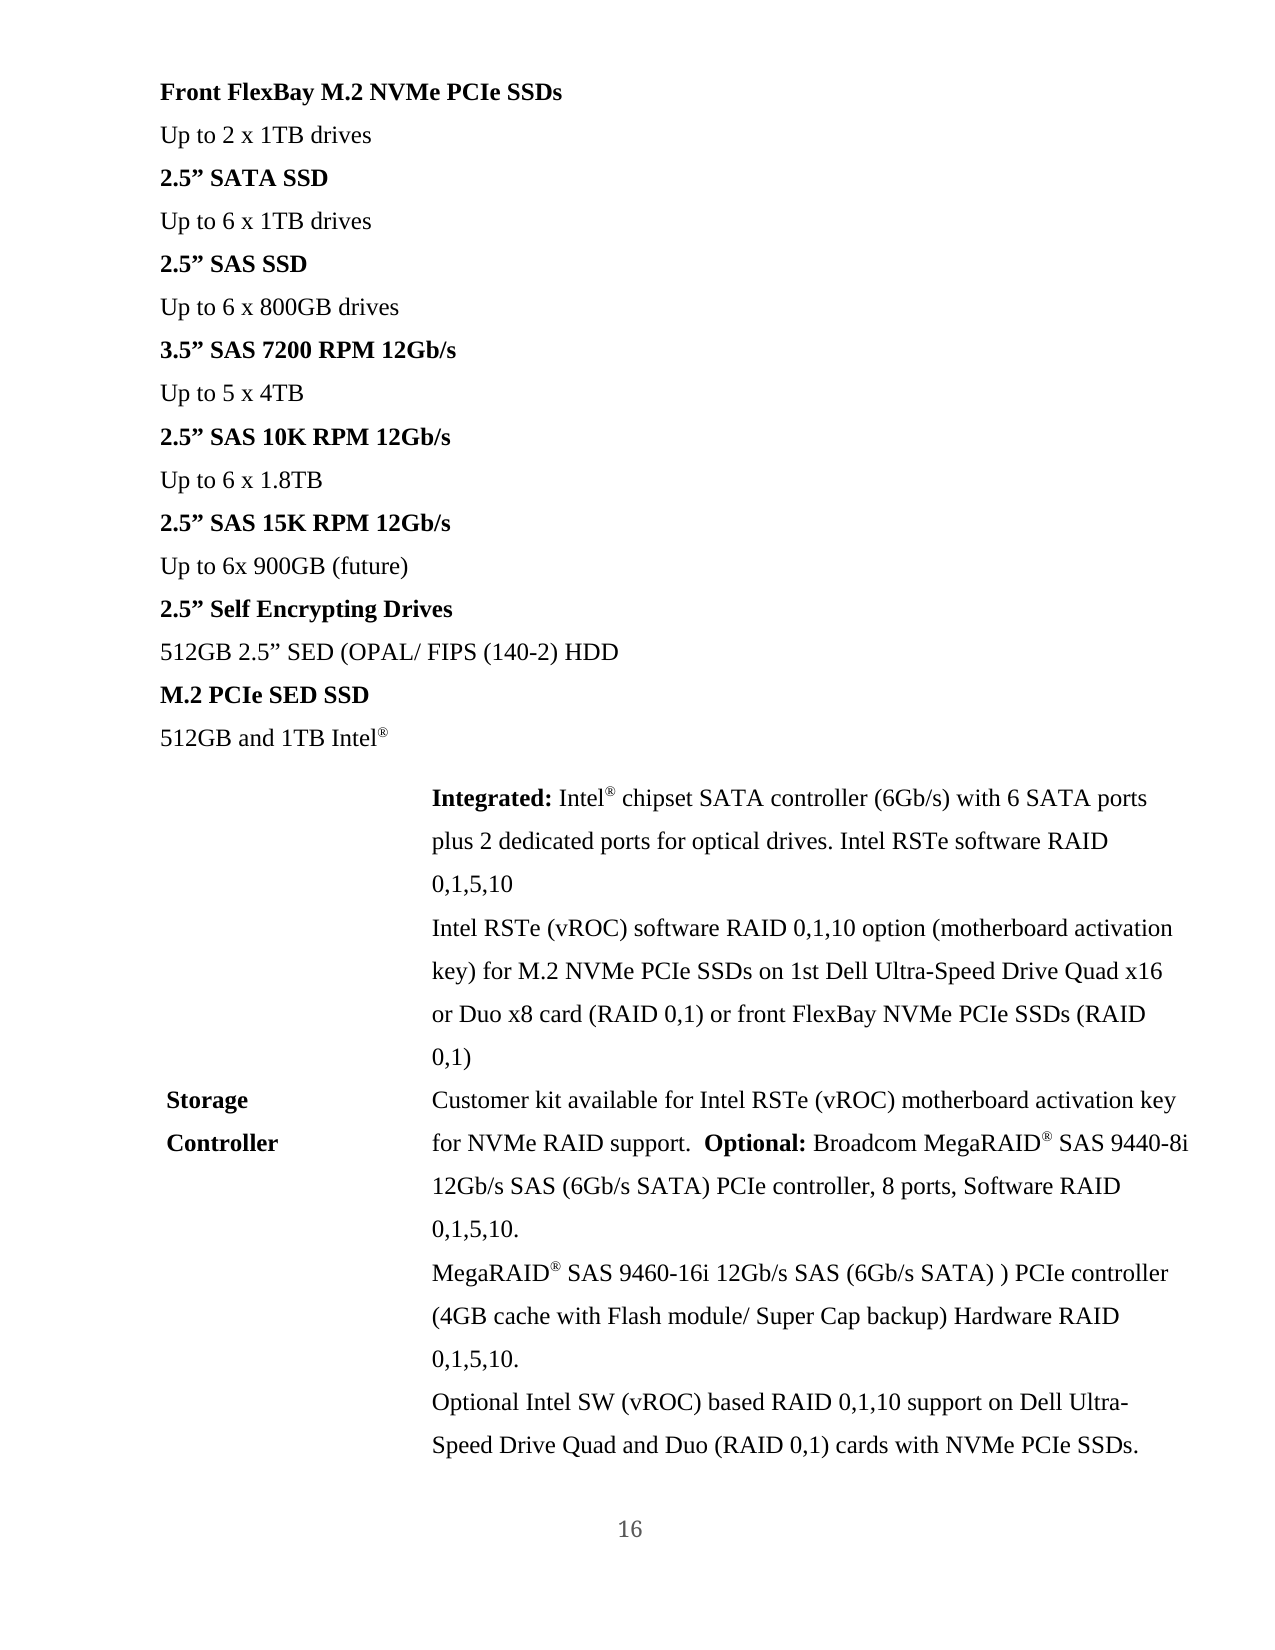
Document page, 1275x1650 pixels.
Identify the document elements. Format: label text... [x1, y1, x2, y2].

text Up to 6 x 1TB drives [160, 206, 1184, 235]
text M.2 PCIe SED SSD [160, 680, 1184, 709]
text Up to 6 x 1.8TB [160, 465, 1184, 493]
text 2.5” Self Encrypting Drives [160, 594, 1184, 623]
text 2.5” SAS 15K RPM 12Gb/s [160, 508, 1184, 537]
text Front FlexBay M.2 NVMe PCIe SSDs [160, 77, 1184, 105]
text 2.5” SATA SSD [160, 163, 1184, 192]
text 3.5” SAS 7200 RPM 12Gb/s [160, 335, 1184, 364]
text 512GB 2.5” SED (OPAL/ FIPS (140-2) HDD [160, 637, 1184, 666]
table_header Integrated: Intel® chipset SATA controller (6Gb/s) with 6 SATA ports plus 2 dedicated ports for optical drives. Intel RSTe software RAID 0,1,5,10 Intel RSTe (vROC) software RAID 0,1,10 option (motherboard activation key) for M.2 NVMe PCIe SSDs on 1st Dell Ultra-Speed Drive Quad x16 or Duo x8 card (RAID 0,1) or front FlexBay NVMe PCIe SSDs (RAID 0,1) Customer kit available for Intel RSTe (vROC) motherboard activation key for NVMe RAID support. Optional: Broadcom MegaRAID® SAS 9440-8i 12Gb/s SAS (6Gb/s SATA) PCIe controller, 8 ports, Software RAID 0,1,5,10. MegaRAID® SAS 9460-16i 12Gb/s SAS (6Gb/s SATA) ) PCIe controller (4GB cache with Flash module/ Super Cap backup) Hardware RAID 0,1,5,10. Optional Intel SW (vROC) based RAID 0,1,10 support on Dell Ultra-Speed Drive Quad and Duo (RAID 0,1) cards with NVMe PCIe SSDs. [348, 783, 1189, 1489]
text Up to 6 x 800GB drives [160, 292, 1184, 321]
text Up to 6x 900GB (future) [160, 551, 1184, 580]
text 2.5” SAS 10K RPM 12Gb/s [160, 422, 1184, 450]
text 512GB and 1TB Intel® [160, 723, 1184, 752]
text Up to 2 x 1TB drives [160, 120, 1184, 148]
text Up to 5 x 4TB [160, 378, 1184, 407]
table_header Storage Controller [82, 783, 348, 1489]
text 2.5” SAS SSD [160, 249, 1184, 278]
